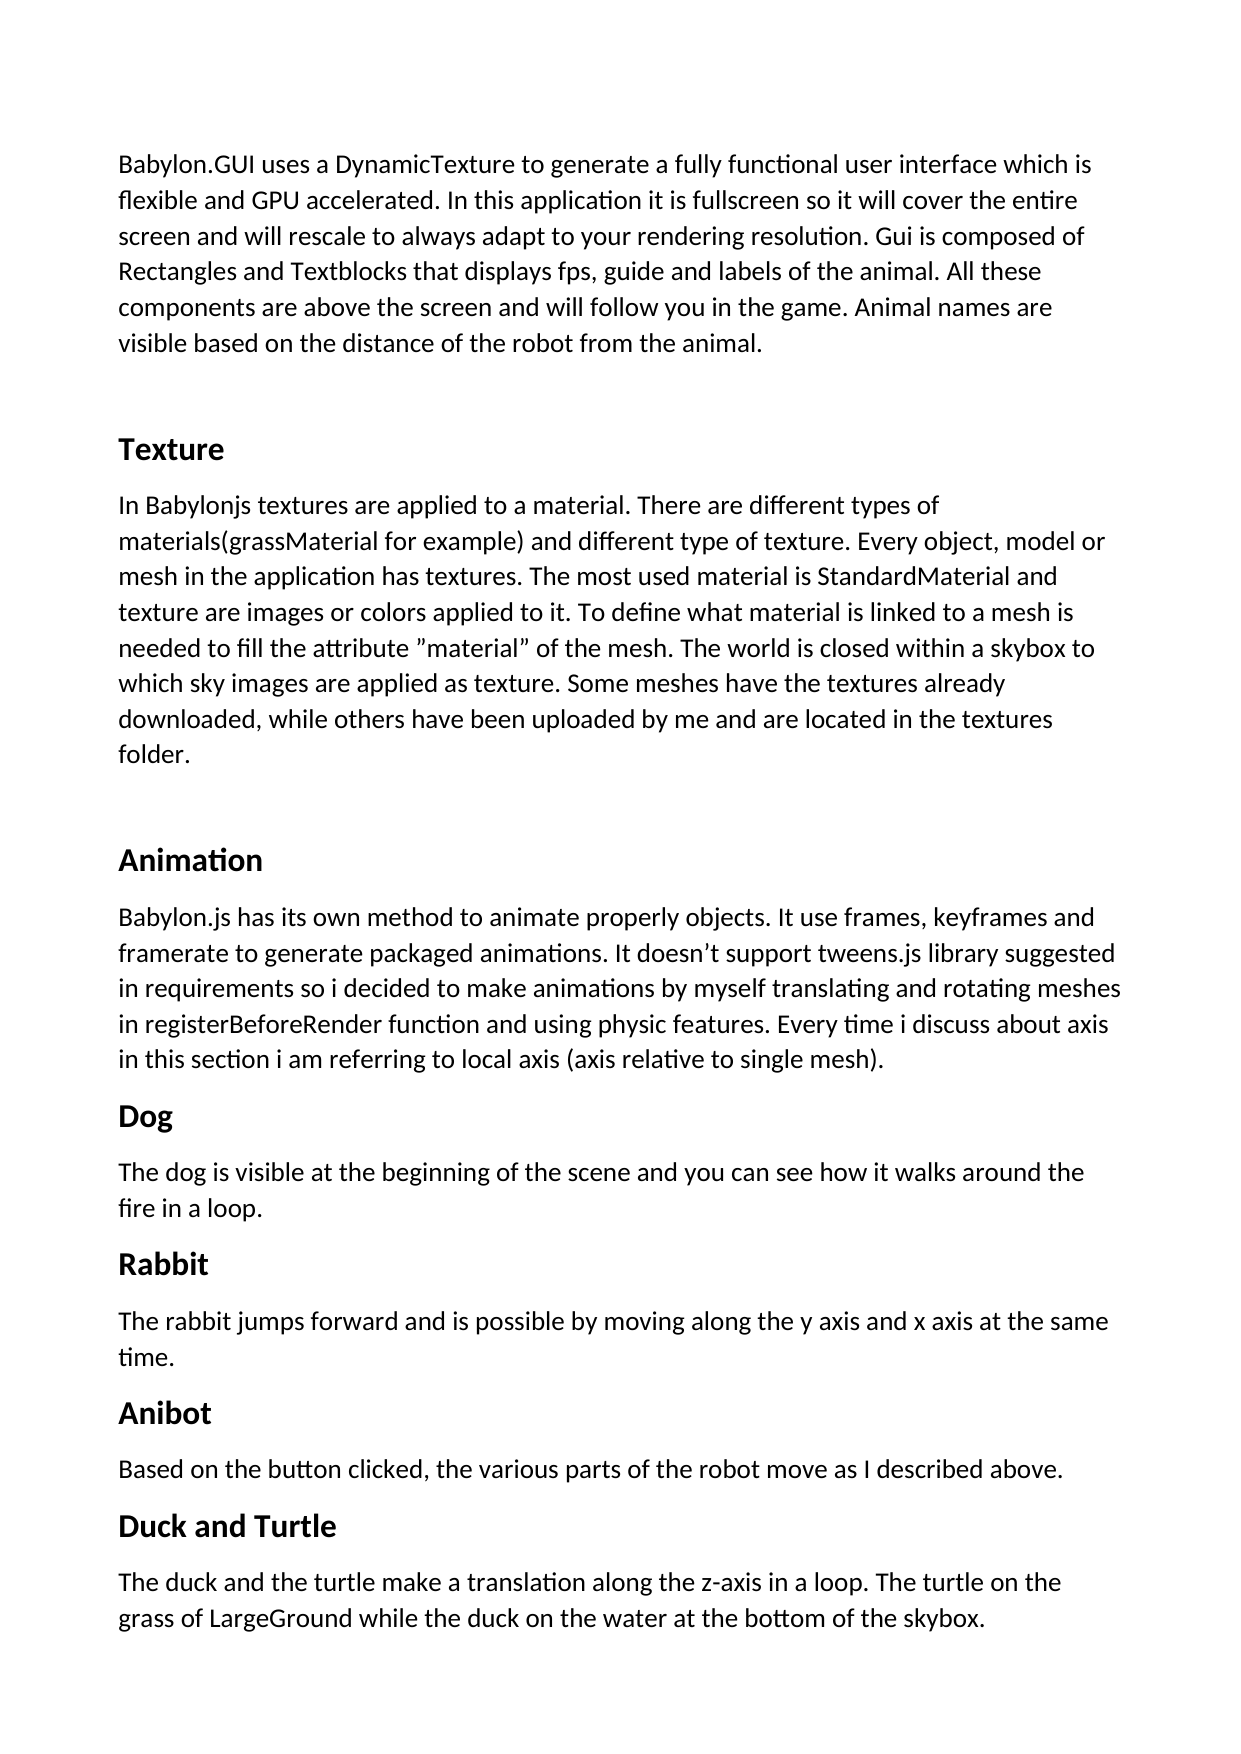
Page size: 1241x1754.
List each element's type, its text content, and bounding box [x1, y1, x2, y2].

text In Babylonjs textures are applied to a material. There are different types of materials(grassMaterial for example) and different type of texture. Every object, model or mesh in the application has textures. The most used material is StandardMaterial and texture are images or colors applied to it. To define what material is linked to a mesh is needed to fill the attribute ”material” of the mesh. The world is closed within a skybox to which sky images are applied as texture. Some meshes have the textures already downloaded, while others have been uploaded by me and are located in the textures folder. [118, 488, 1122, 771]
text Animation [118, 839, 1122, 880]
text Duck and Turtle [118, 1505, 1122, 1546]
text Anibot [118, 1392, 1122, 1433]
text The dog is visible at the beginning of the scene and you can see how it walks around the fire in a loop. [118, 1156, 1122, 1224]
text The duck and the turtle make a translation along the z-axis in a loop. The turtle on the grass of LargeGround while the duck on the water at the bottom of the skybox. [118, 1566, 1122, 1634]
text Babylon.js has its own method to animate properly objects. It use frames, keyframes and framerate to generate packaged animations. It doesn’t support tweens.js library suggested in requirements so i decided to make animations by myself translating and rotating meshes in registerBeforeRender function and using physic features. Every time i discuss about axis in this section i am referring to local axis (axis relative to single mesh). [118, 900, 1122, 1076]
text The rabbit jumps forward and is possible by moving along the y axis and x axis at the same time. [118, 1304, 1122, 1373]
text Dog [118, 1095, 1122, 1136]
text Babylon.GUI uses a DynamicTexture to generate a fully functional user interface which is flexible and GPU accelerated. In this application it is fullscreen so it will cover the entire screen and will rescale to always adapt to your rendering resolution. Gui is composed of Rectangles and Textblocks that displays fps, guide and labels of the animal. All these components are above the screen and will follow you in the game. Animal names are visible based on the distance of the robot from the animal. [118, 148, 1122, 359]
text Based on the button clicked, the various parts of the robot move as I described above. [118, 1453, 1122, 1486]
text Texture [118, 428, 1122, 468]
text Rabbit [118, 1243, 1122, 1284]
